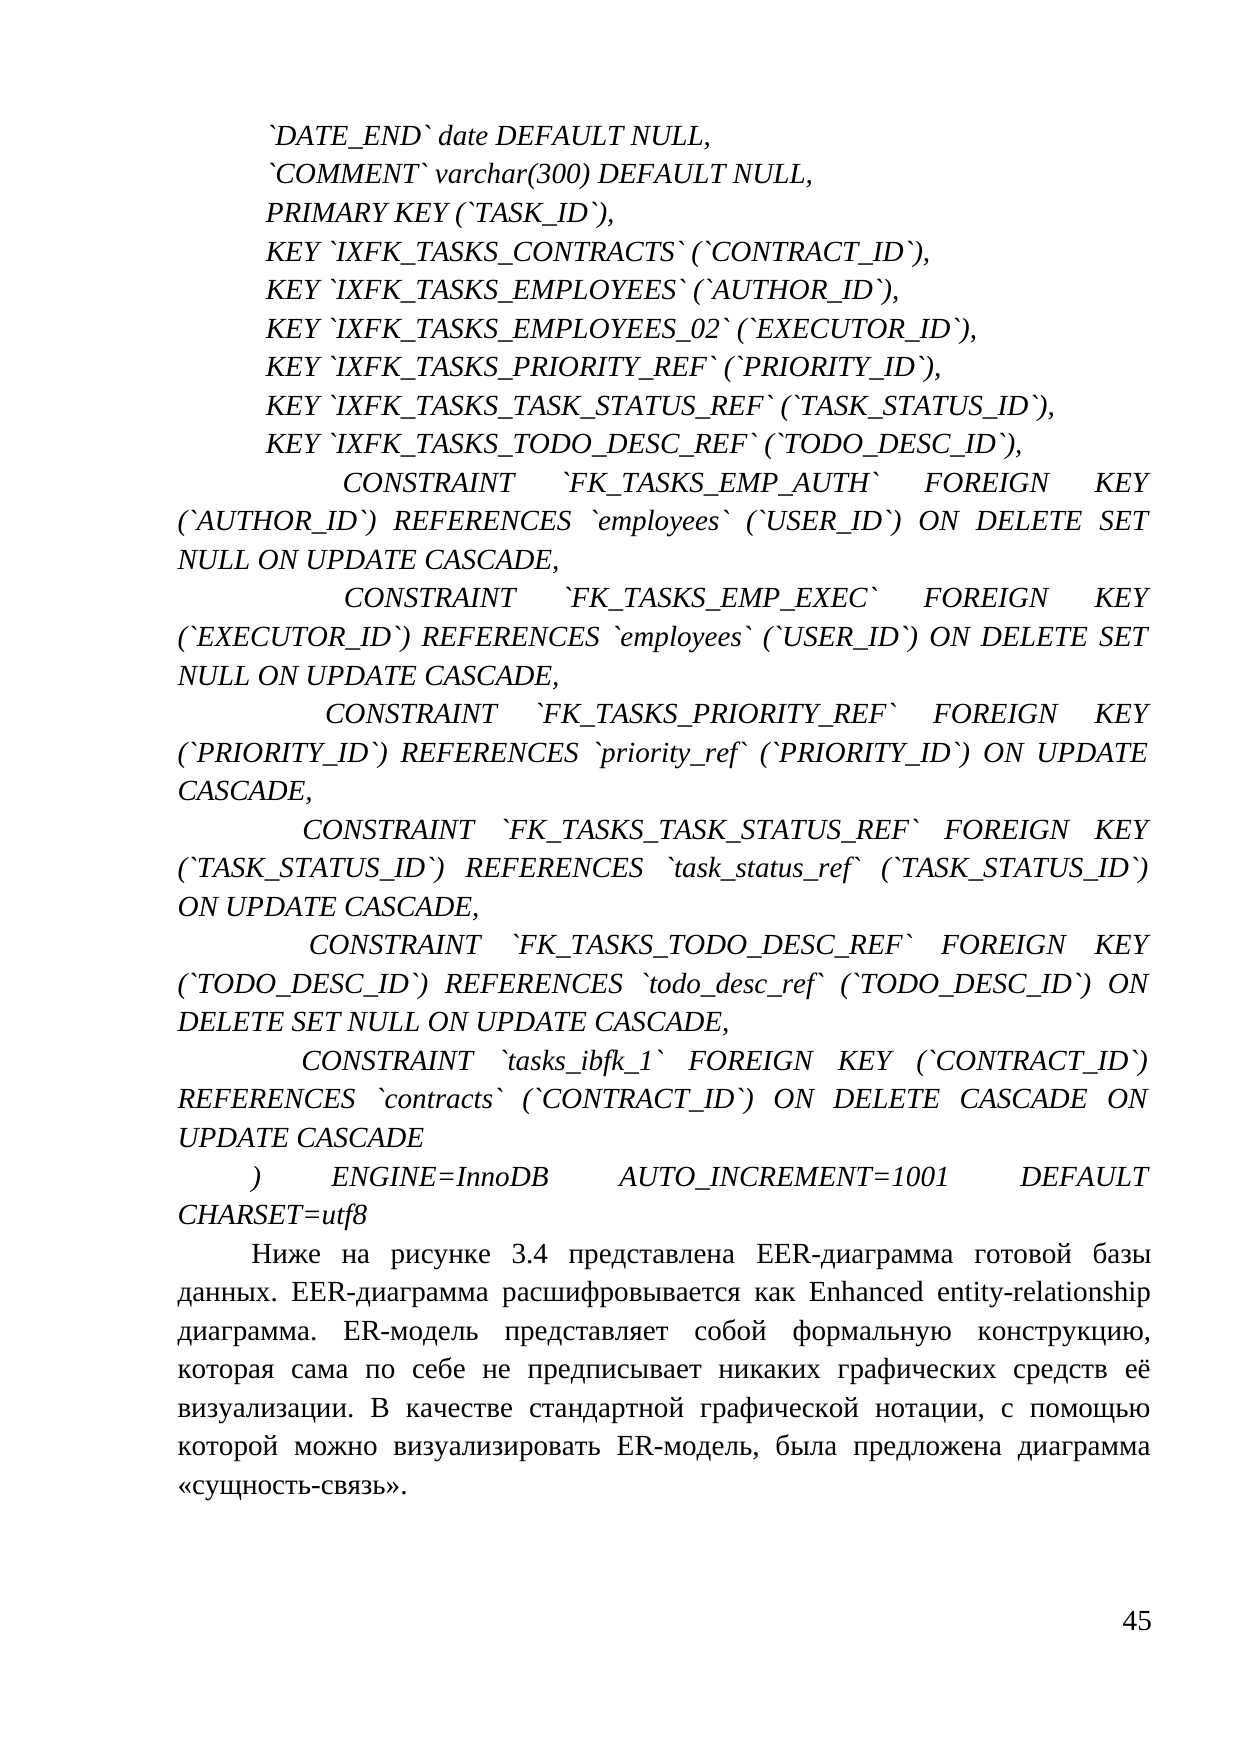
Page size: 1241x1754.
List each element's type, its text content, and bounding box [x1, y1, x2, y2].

text Ниже на рисунке 3.4 представлена EER-диаграмма готовой базы данных. EER-диаграмма расшифровывается как Enhanced entity-relationship диаграмма. ER-модель представляет собой формальную конструкцию, которая сама по себе не предписывает никаких графических средств её визуализации. В качестве стандартной графической нотации, с помощью которой можно визуализировать ER-модель, была предложена диаграмма «сущность-связь». [177, 1236, 1152, 1501]
text PRIMARY KEY (`TASK_ID`), [177, 195, 1152, 229]
text KEY `IXFK_TASKS_EMPLOYEES_02` (`EXECUTOR_ID`), [177, 311, 1152, 344]
text CONSTRAINT `tasks_ibfk_1` FOREIGN KEY (`CONTRACT_ID`) REFERENCES `contracts` (`CONTRACT_ID`) ON DELETE CASCADE ON UPDATE CASCADE [177, 1043, 1152, 1154]
text `COMMENT` varchar(300) DEFAULT NULL, [177, 157, 1152, 190]
text CONSTRAINT `FK_TASKS_EMP_AUTH` FOREIGN KEY (`AUTHOR_ID`) REFERENCES `employees` (`USER_ID`) ON DELETE SET NULL ON UPDATE CASCADE, [177, 465, 1152, 576]
text KEY `IXFK_TASKS_TASK_STATUS_REF` (`TASK_STATUS_ID`), [177, 388, 1152, 421]
text ) ENGINE=InnoDB AUTO_INCREMENT=1001 DEFAULT CHARSET=utf8 [177, 1159, 1152, 1231]
text KEY `IXFK_TASKS_CONTRACTS` (`CONTRACT_ID`), [177, 234, 1152, 267]
text CONSTRAINT `FK_TASKS_TASK_STATUS_REF` FOREIGN KEY (`TASK_STATUS_ID`) REFERENCES `task_status_ref` (`TASK_STATUS_ID`) ON UPDATE CASCADE, [177, 812, 1152, 922]
text KEY `IXFK_TASKS_PRIORITY_REF` (`PRIORITY_ID`), [177, 349, 1152, 383]
text CONSTRAINT `FK_TASKS_PRIORITY_REF` FOREIGN KEY (`PRIORITY_ID`) REFERENCES `priority_ref` (`PRIORITY_ID`) ON UPDATE CASCADE, [177, 696, 1152, 807]
text CONSTRAINT `FK_TASKS_TODO_DESC_REF` FOREIGN KEY (`TODO_DESC_ID`) REFERENCES `todo_desc_ref` (`TODO_DESC_ID`) ON DELETE SET NULL ON UPDATE CASCADE, [177, 927, 1152, 1038]
text CONSTRAINT `FK_TASKS_EMP_EXEC` FOREIGN KEY (`EXECUTOR_ID`) REFERENCES `employees` (`USER_ID`) ON DELETE SET NULL ON UPDATE CASCADE, [177, 581, 1152, 691]
text `DATE_END` date DEFAULT NULL, [177, 118, 1152, 152]
text KEY `IXFK_TASKS_TODO_DESC_REF` (`TODO_DESC_ID`), [177, 426, 1152, 460]
text KEY `IXFK_TASKS_EMPLOYEES` (`AUTHOR_ID`), [177, 272, 1152, 306]
